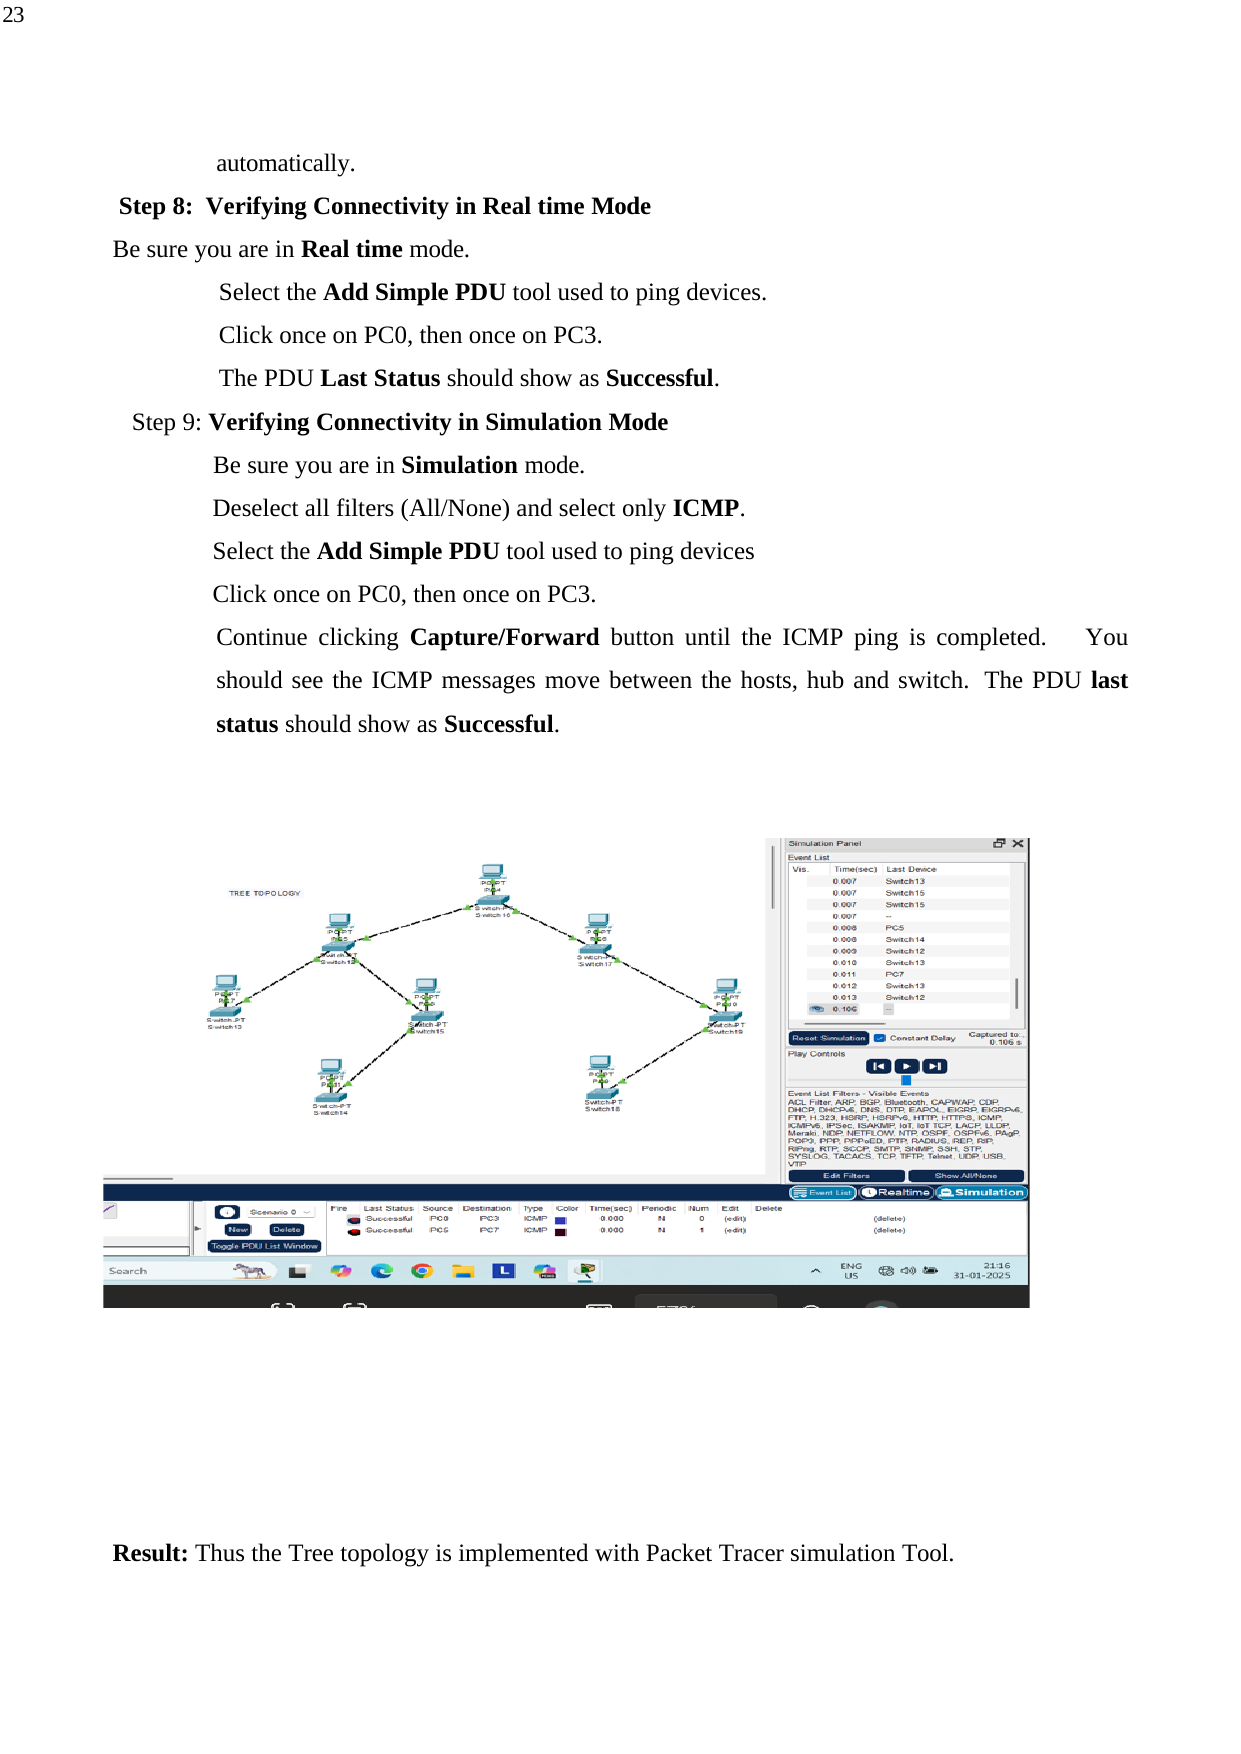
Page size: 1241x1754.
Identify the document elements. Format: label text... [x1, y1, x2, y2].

text Select the Add Simple PDU tool used to ping devices. Click once on PC0, then once on PC3. [219, 277, 797, 349]
text Result: Thus the Tree topology is implemented with Packet Tracer simulation Tool. [112, 1538, 1137, 1567]
text Continue clicking Capture/Forward button until the ICMP ping is completed. You should see the ICMP messages move between the hosts, hub and switch. The PDU last status should show as Successful. [216, 622, 1128, 737]
text Deselect all filters (All/None) and select only ICMP. Select the Add Simple PDU tool used to ping devices Click once on PC0, then once on PC3. [212, 493, 797, 608]
text automatically. [216, 148, 1137, 177]
text The PDU Last Status should show as Successful. [219, 363, 1137, 392]
text Be sure you are in Simulation mode. [103, 450, 695, 478]
picture [103, 838, 1030, 1308]
text Be sure you are in Real time mode. [112, 234, 1137, 263]
text Step 8: Verifying Connectivity in Real time Mode [119, 191, 1137, 220]
text Step 9: Verifying Connectivity in Simulation Mode [103, 407, 697, 436]
